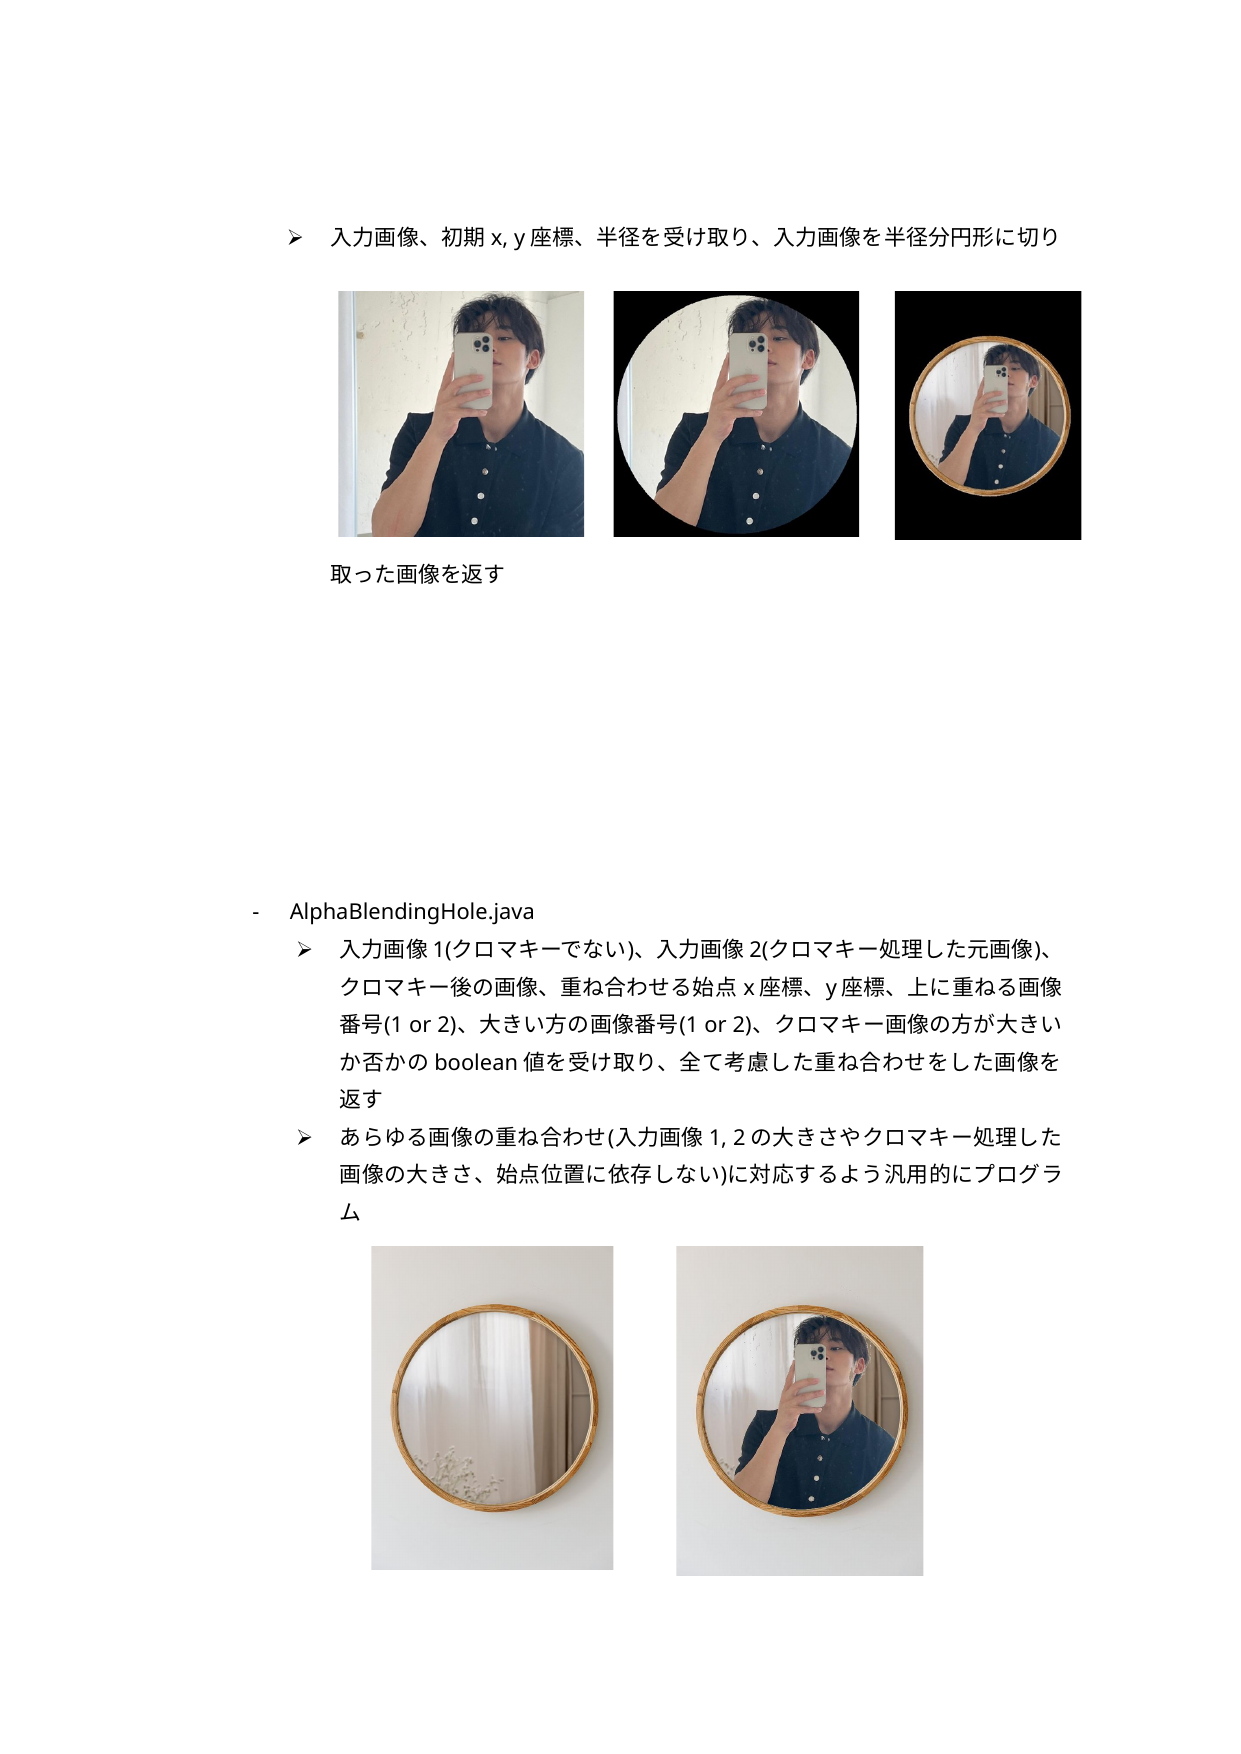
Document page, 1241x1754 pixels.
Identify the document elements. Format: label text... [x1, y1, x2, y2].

picture [894, 291, 1082, 540]
picture [676, 1246, 924, 1576]
list 入力画像1(クロマキーでない)、入力画像2(クロマキー処理した元画像)、クロマキー後の画像、重ね合わせる始点x座標、y座標、上に重ねる画像番号(1 or 2)、大きい方の画像番号(1 or 2)、クロマキー画像の方が大きいか否かのboolean値を受け取り、全て考慮した重ね合わせをした画像を返す [296, 929, 1063, 1117]
picture [371, 1246, 614, 1570]
picture [613, 291, 860, 537]
list あらゆる画像の重ね合わせ(入力画像1, 2の大きさやクロマキー処理した画像の大きさ、始点位置に依存しない)に対応するよう汎用的にプログラム [296, 1117, 1063, 1229]
list AlphaBlendingHole.java [252, 892, 1063, 929]
picture [338, 291, 585, 537]
